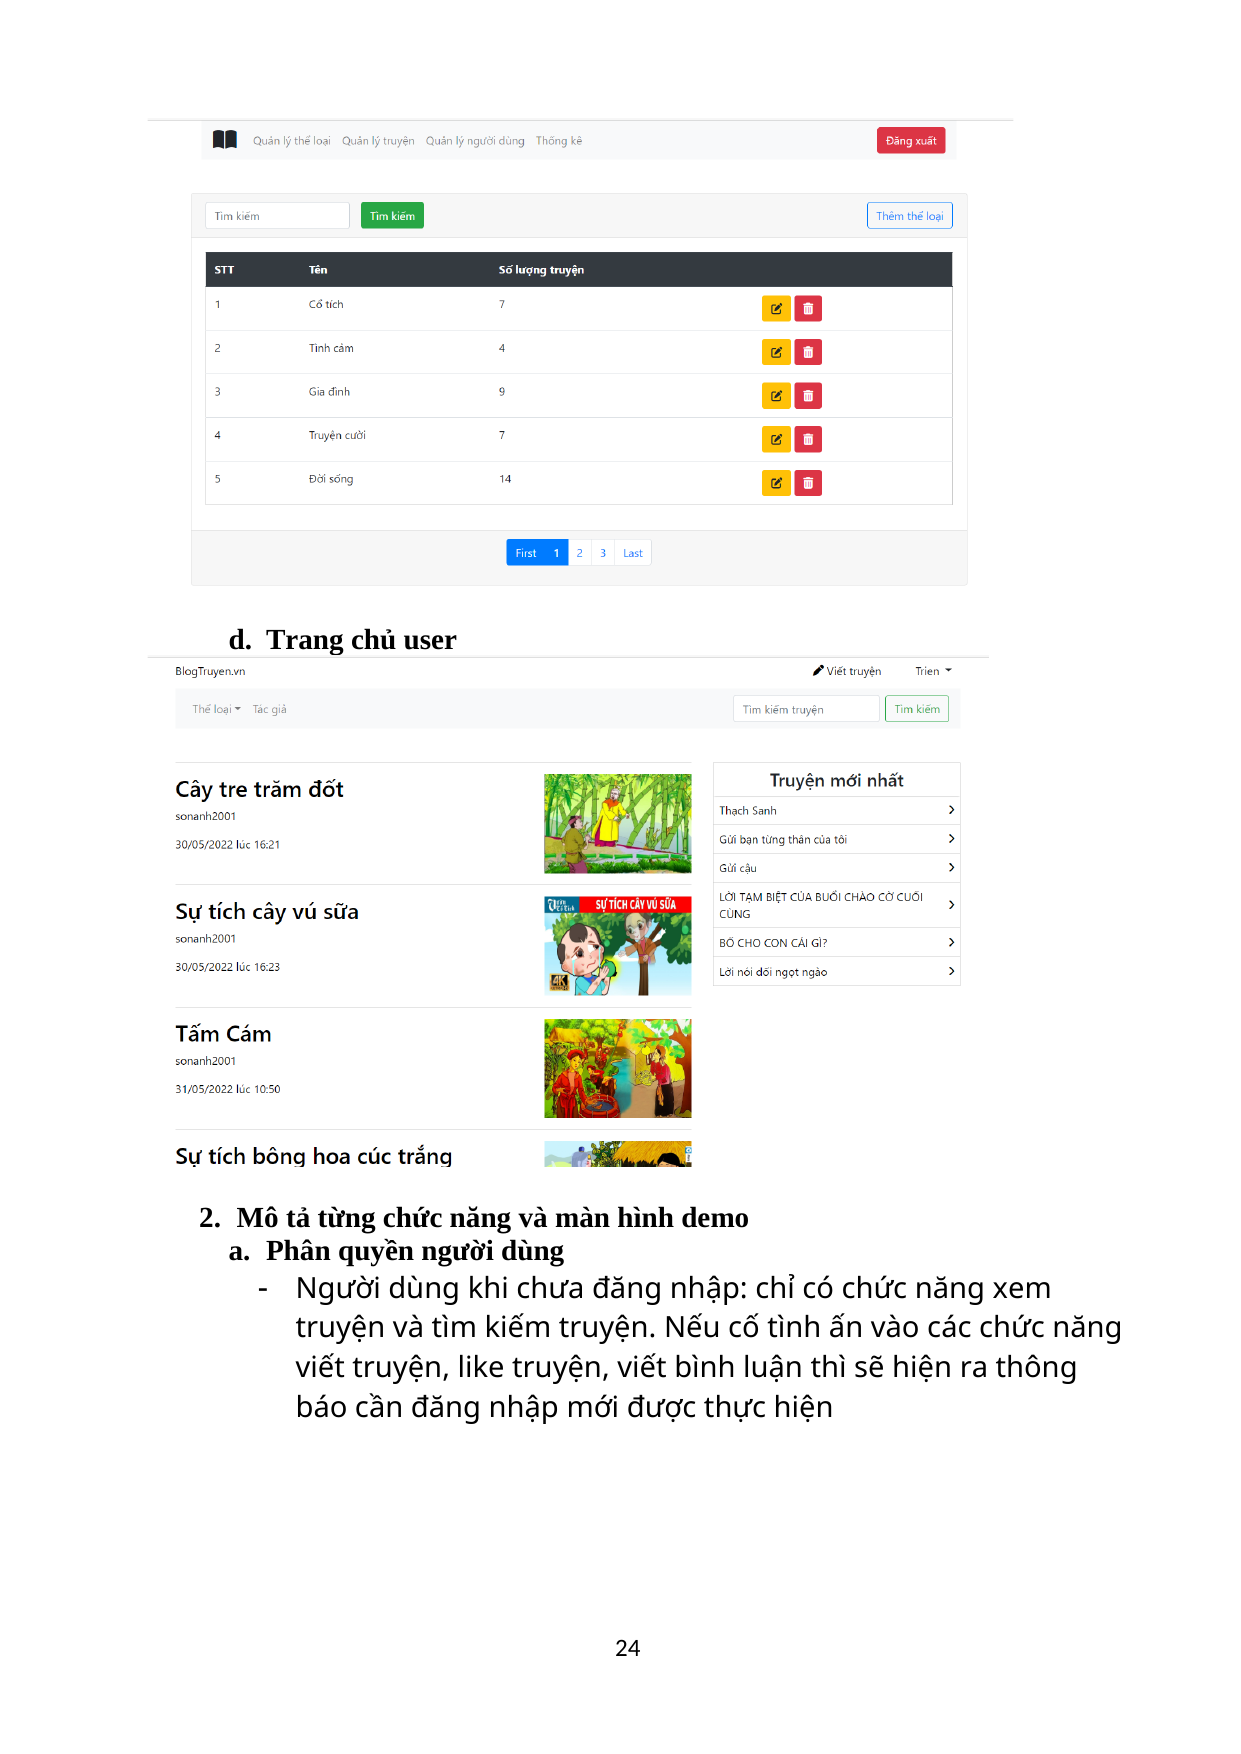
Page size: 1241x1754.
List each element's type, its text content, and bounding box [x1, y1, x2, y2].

list Phân quyền người dùng [228, 1233, 1137, 1267]
list Mô tả từng chức năng và màn hình demo [199, 1200, 1137, 1233]
picture [147, 118, 1014, 622]
list Trang chủ user [228, 622, 1137, 655]
picture [147, 655, 989, 1167]
list Người dùng khi chưa đăng nhập: chỉ có chức năng xem truyện và tìm kiếm truyện. Nếu cố tình ấn vào các chức năng viết truyện, like truyện, viết bình luận thì sẽ hiện ra thông báo cần đăng nhập mới được thực hiện [258, 1267, 1137, 1426]
